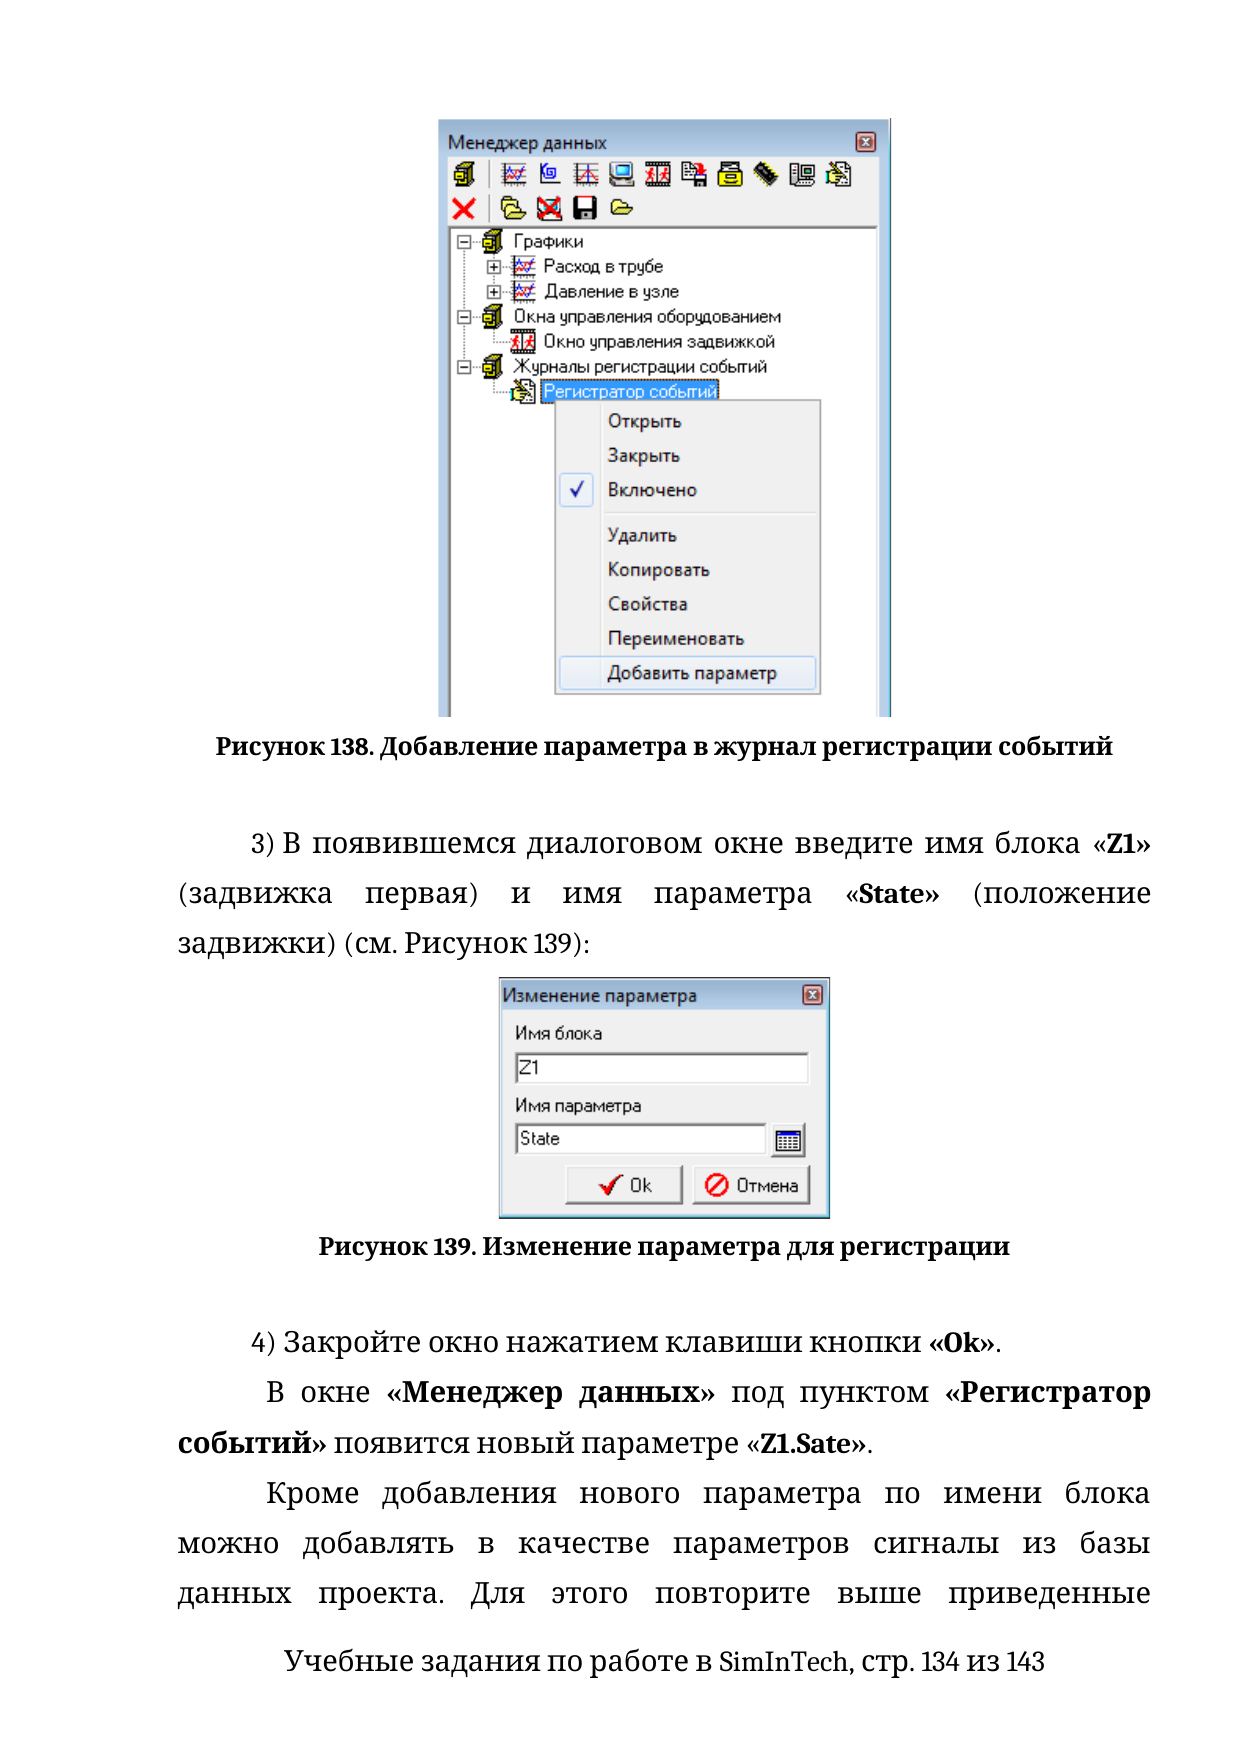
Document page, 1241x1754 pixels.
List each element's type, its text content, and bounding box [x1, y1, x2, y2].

list Закройте окно нажатием клавиши кнопки «Ok». [177, 1326, 1152, 1360]
picture [437, 118, 892, 717]
picture [498, 977, 830, 1219]
text В окне «Менеджер данных» под пунктом «Регистратор событий» появится новый параметре «Z1.Sate». [177, 1376, 1152, 1460]
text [177, 1477, 1152, 1611]
